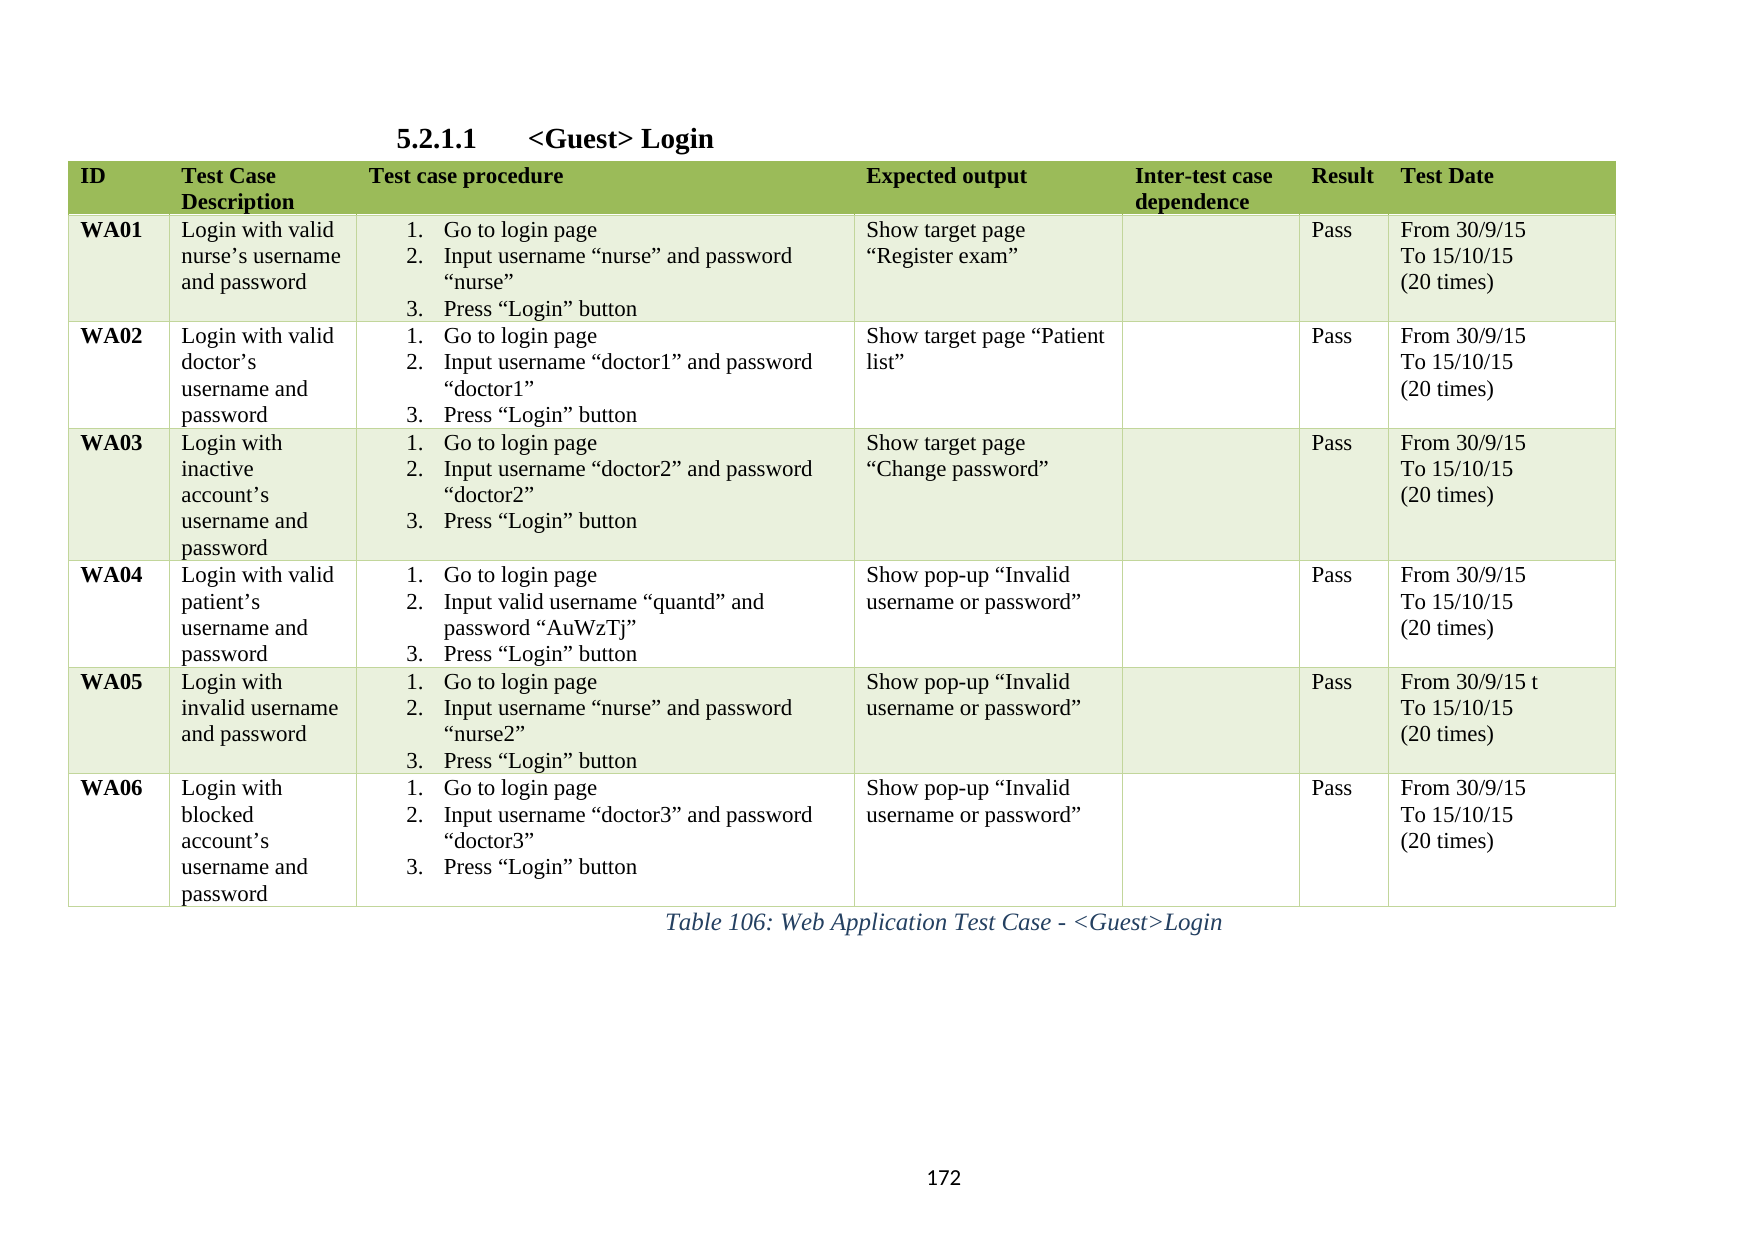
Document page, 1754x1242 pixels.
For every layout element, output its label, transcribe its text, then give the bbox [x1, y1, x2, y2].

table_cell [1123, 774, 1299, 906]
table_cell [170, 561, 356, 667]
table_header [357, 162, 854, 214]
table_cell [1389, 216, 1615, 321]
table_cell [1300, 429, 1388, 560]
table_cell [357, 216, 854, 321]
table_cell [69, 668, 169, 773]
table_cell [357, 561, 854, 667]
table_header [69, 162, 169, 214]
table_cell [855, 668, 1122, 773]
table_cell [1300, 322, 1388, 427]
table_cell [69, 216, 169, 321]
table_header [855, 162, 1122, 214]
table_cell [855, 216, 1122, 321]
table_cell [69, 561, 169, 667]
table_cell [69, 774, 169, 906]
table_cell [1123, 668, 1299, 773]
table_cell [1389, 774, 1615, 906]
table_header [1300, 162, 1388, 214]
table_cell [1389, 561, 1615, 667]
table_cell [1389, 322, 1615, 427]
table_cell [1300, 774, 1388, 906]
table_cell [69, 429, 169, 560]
text Table 106: Web Application Test Case - <Guest>Login [162, 907, 1725, 936]
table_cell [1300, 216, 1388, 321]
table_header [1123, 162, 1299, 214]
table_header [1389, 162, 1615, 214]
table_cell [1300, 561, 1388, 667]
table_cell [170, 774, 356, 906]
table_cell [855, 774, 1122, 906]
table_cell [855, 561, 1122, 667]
subtitle <Guest> Login [396, 121, 1725, 154]
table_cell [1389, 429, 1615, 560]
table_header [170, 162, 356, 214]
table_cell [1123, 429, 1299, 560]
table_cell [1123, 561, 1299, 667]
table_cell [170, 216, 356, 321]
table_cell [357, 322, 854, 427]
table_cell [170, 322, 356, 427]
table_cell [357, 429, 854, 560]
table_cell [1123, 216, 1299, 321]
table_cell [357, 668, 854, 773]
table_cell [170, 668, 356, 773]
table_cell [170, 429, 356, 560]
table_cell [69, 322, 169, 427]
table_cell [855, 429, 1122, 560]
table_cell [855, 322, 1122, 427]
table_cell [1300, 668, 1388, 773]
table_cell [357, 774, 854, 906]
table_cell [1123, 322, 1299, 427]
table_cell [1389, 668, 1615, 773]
